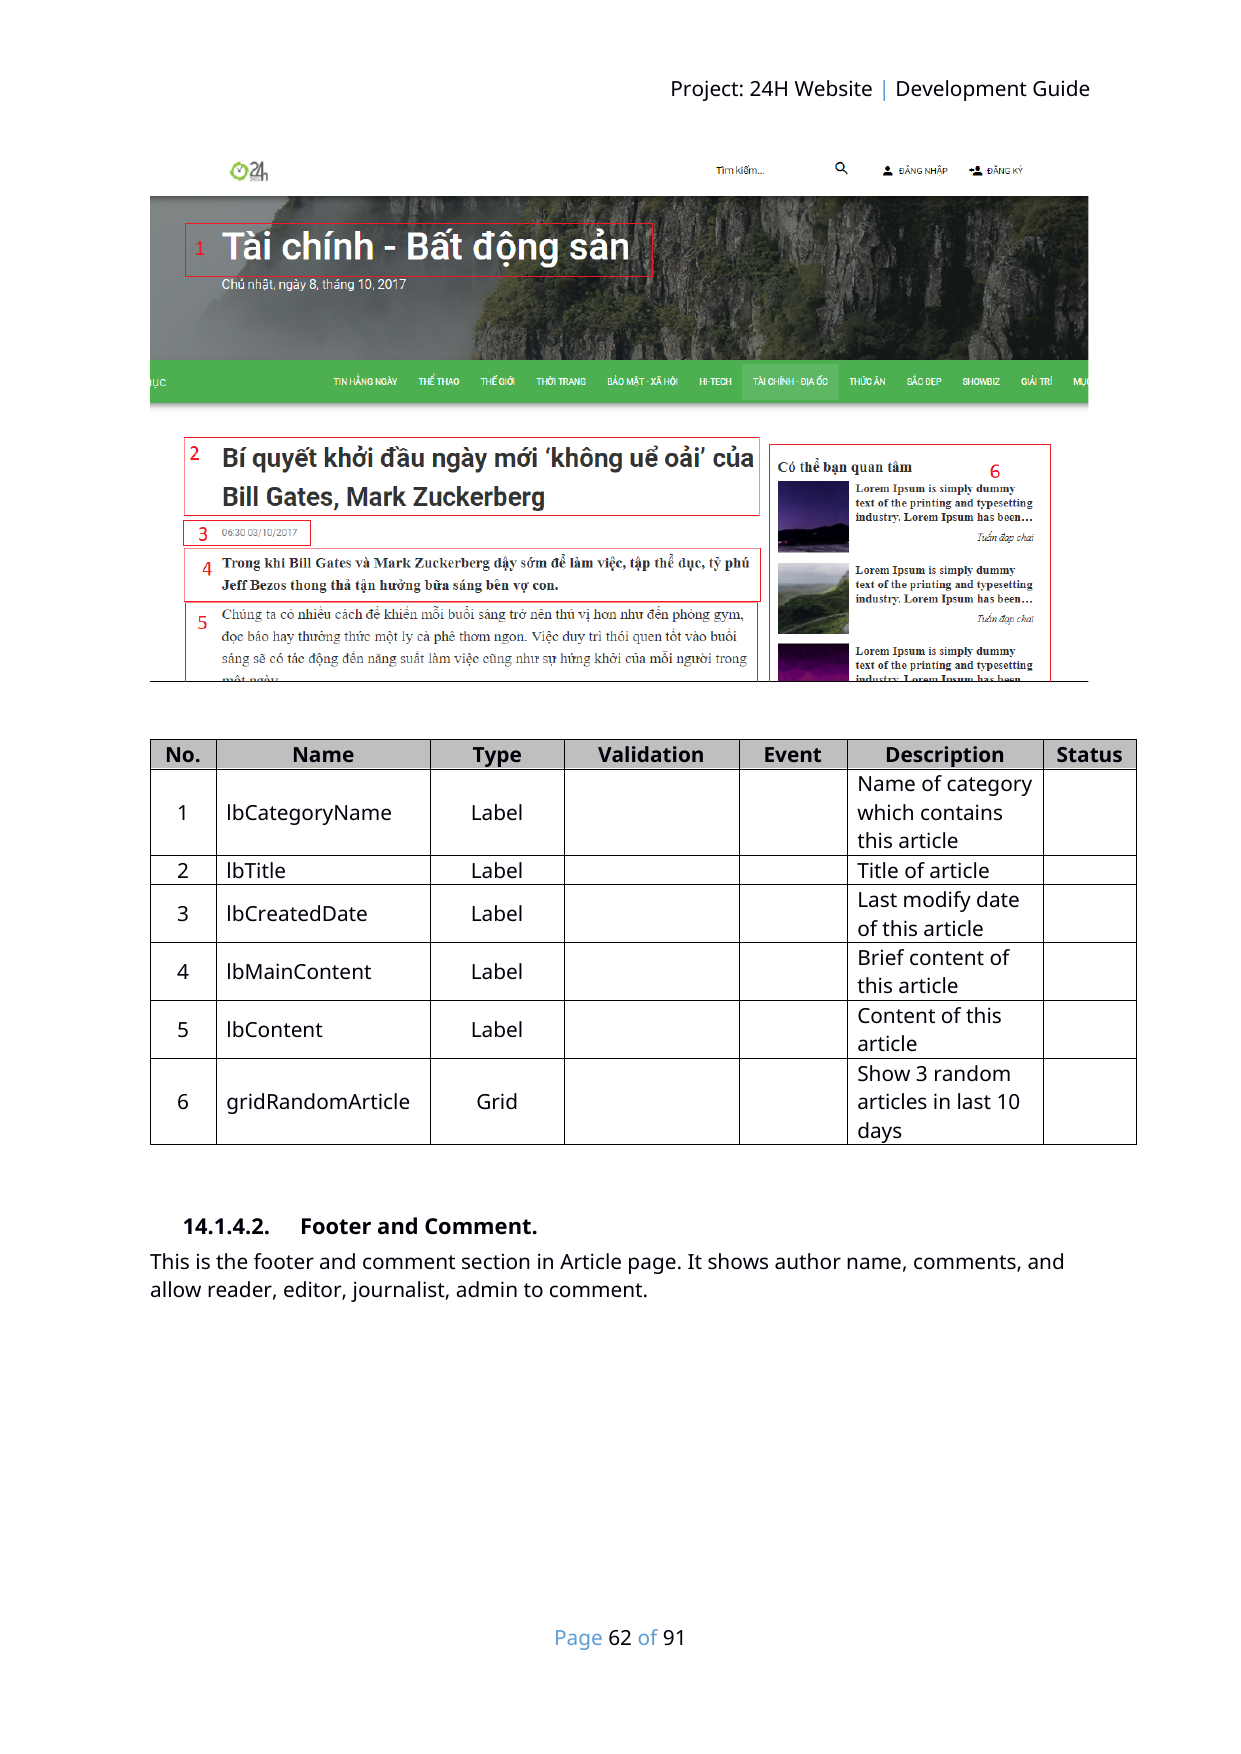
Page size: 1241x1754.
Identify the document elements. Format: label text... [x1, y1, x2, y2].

table_cell 1 [151, 770, 216, 855]
table_header Status [1044, 740, 1136, 768]
table_cell Name of category which contains this article [848, 770, 1043, 855]
table_cell Last modify date of this article [848, 885, 1043, 942]
table_cell [740, 1059, 847, 1144]
table_cell lbTitle [217, 856, 430, 884]
table_cell lbContent [217, 1001, 430, 1058]
table_cell 2 [151, 856, 216, 884]
table_header Validation [565, 740, 739, 768]
table_header Description [848, 740, 1043, 768]
table_cell [565, 1059, 739, 1144]
picture [150, 150, 1089, 682]
table_header Event [740, 740, 847, 768]
table_cell [740, 943, 847, 1000]
table_cell Show 3 random articles in last 10 days [848, 1059, 1043, 1144]
table_cell Brief content of this article [848, 943, 1043, 1000]
table_cell 5 [151, 1001, 216, 1058]
table_cell [1044, 1001, 1136, 1058]
table_cell [565, 885, 739, 942]
table_cell gridRandomArticle [217, 1059, 430, 1144]
table_cell [1044, 943, 1136, 1000]
table_cell Grid [431, 1059, 564, 1144]
table_cell Label [431, 770, 564, 855]
table_cell Content of this article [848, 1001, 1043, 1058]
table_cell lbMainContent [217, 943, 430, 1000]
table_cell [565, 856, 739, 884]
text This is the footer and comment section in Article page. It shows author name, comments, and allow reader, editor, journalist, admin to comment. [150, 1247, 1090, 1304]
table_cell Label [431, 1001, 564, 1058]
table_cell Label [431, 943, 564, 1000]
subtitle Footer and Comment. [182, 1211, 1090, 1241]
table_cell [565, 770, 739, 855]
table_header Name [217, 740, 430, 768]
table_cell [1044, 1059, 1136, 1144]
table_cell [565, 943, 739, 1000]
table_cell [1044, 856, 1136, 884]
table_cell 3 [151, 885, 216, 942]
table_cell 4 [151, 943, 216, 1000]
table_cell [740, 770, 847, 855]
table_cell 6 [151, 1059, 216, 1144]
table_cell Label [431, 856, 564, 884]
table_cell [1044, 770, 1136, 855]
table_cell Title of article [848, 856, 1043, 884]
table_header No. [151, 740, 216, 768]
table_cell [740, 885, 847, 942]
table_cell [1044, 885, 1136, 942]
table_cell lbCategoryName [217, 770, 430, 855]
table_cell lbCreatedDate [217, 885, 430, 942]
table_cell Label [431, 885, 564, 942]
table_cell [740, 856, 847, 884]
table_header Type [431, 740, 564, 768]
table_cell [565, 1001, 739, 1058]
table_cell [740, 1001, 847, 1058]
